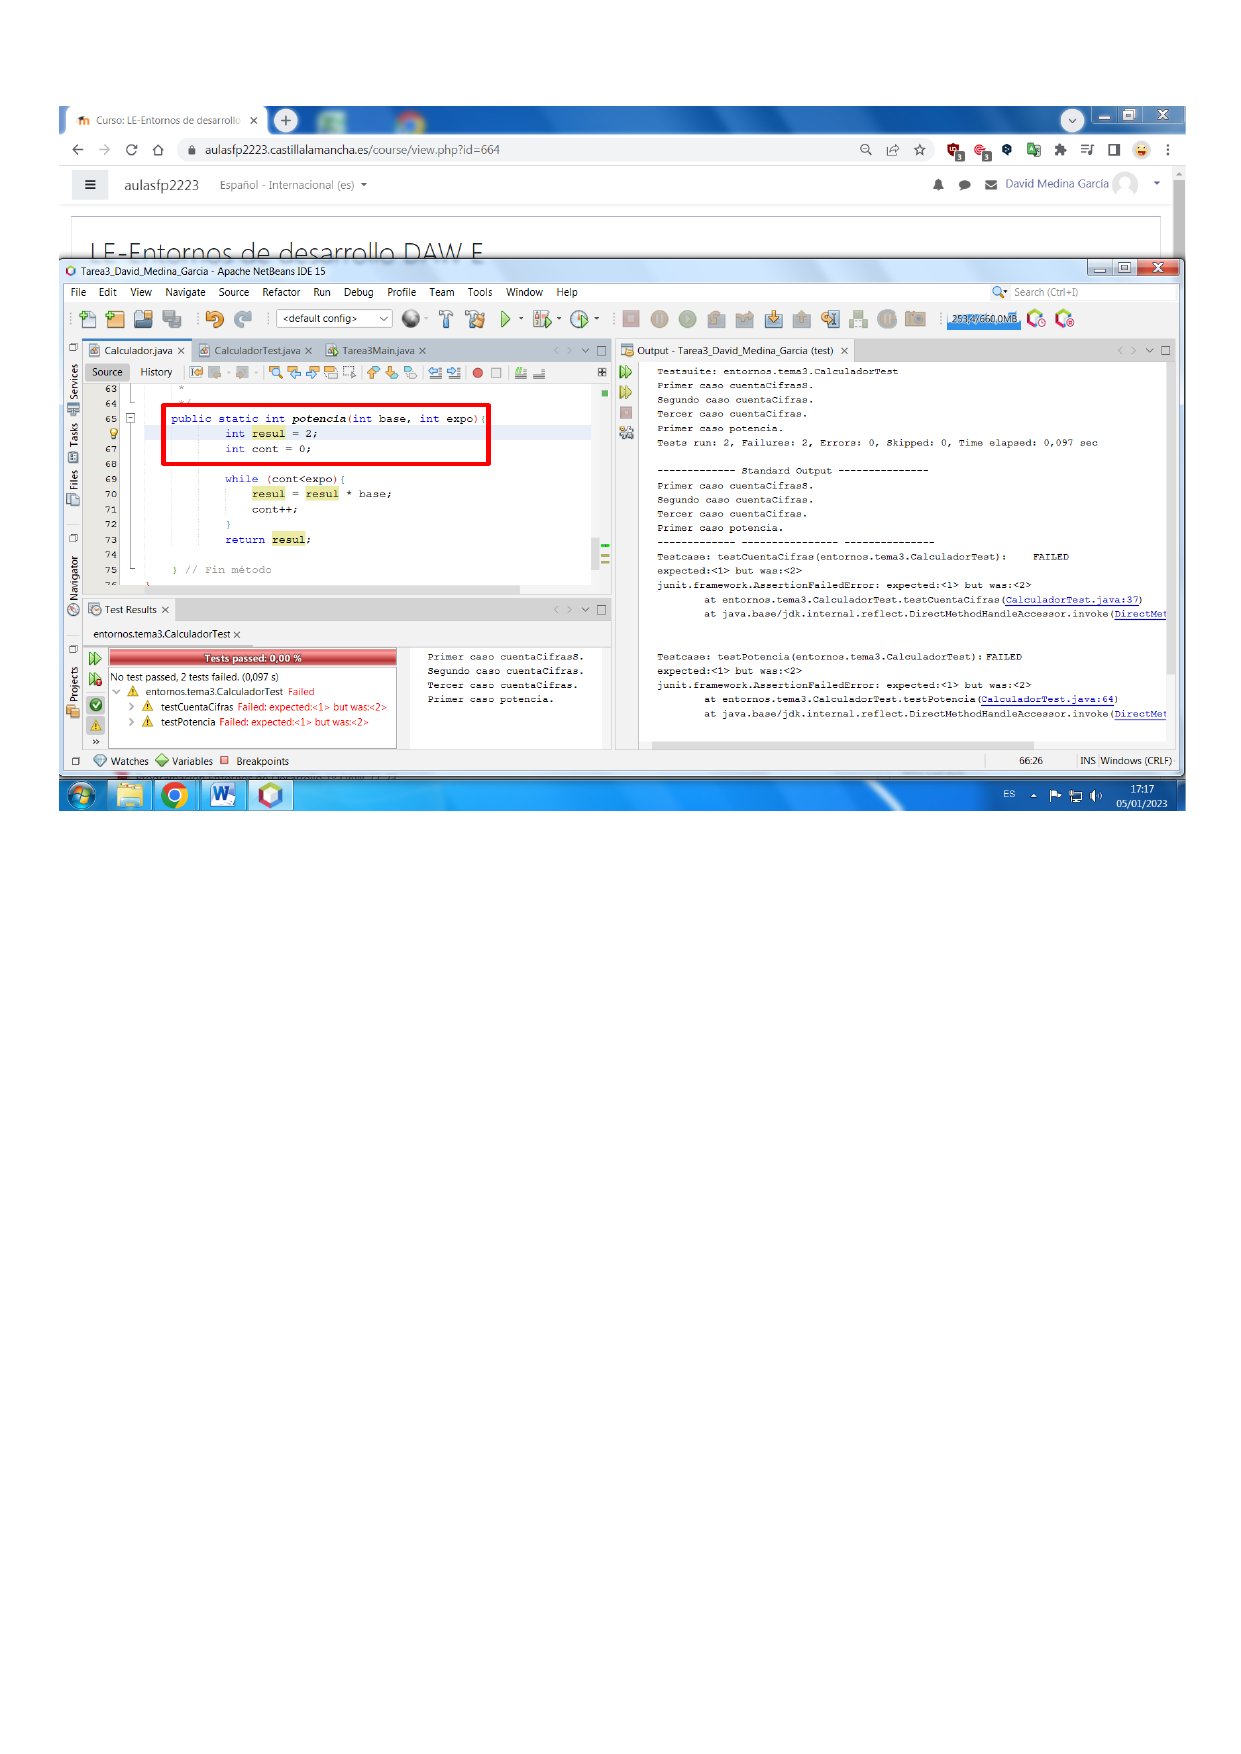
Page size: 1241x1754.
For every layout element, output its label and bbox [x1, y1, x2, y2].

picture [59, 106, 1186, 811]
